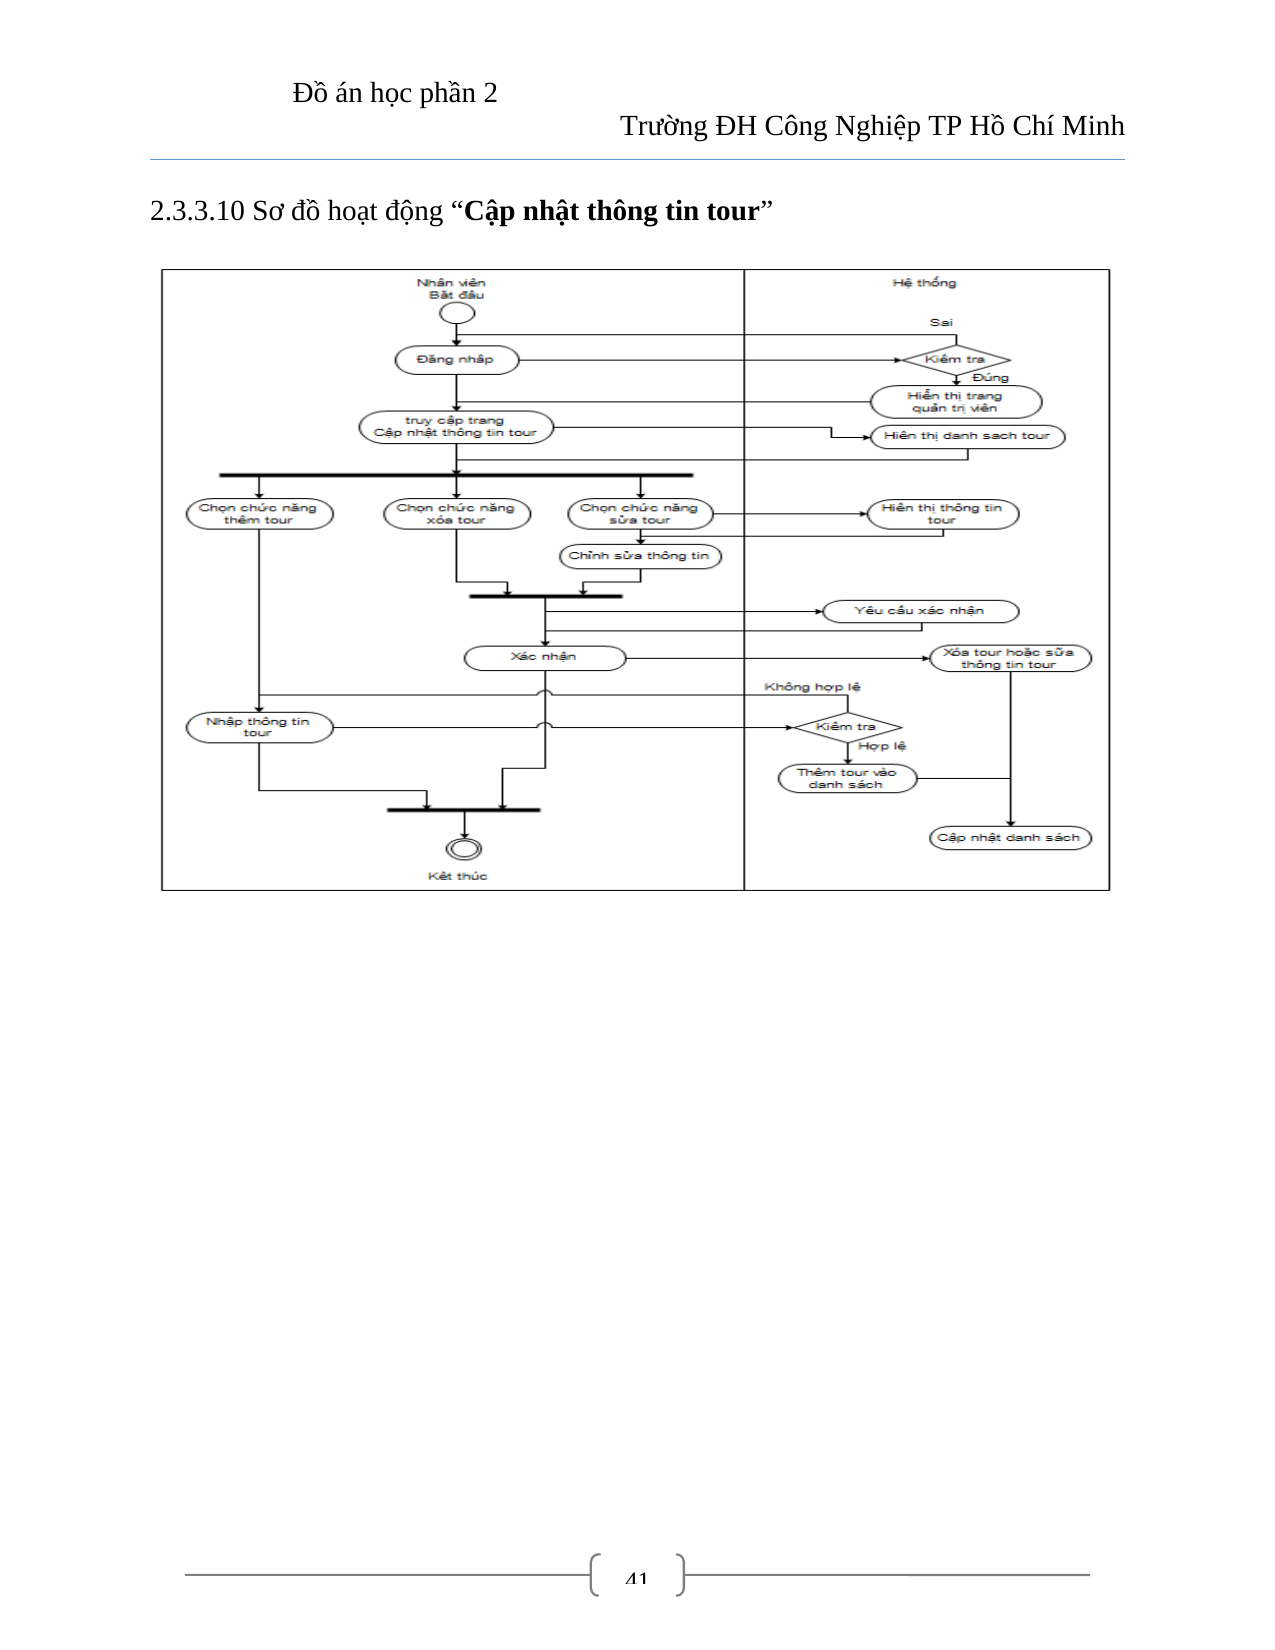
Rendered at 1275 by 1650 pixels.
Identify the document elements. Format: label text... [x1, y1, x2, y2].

picture [150, 265, 1122, 895]
subtitle 2.3.3.10 Sơ đồ hoạt động “Cập nhật thông tin tour” [150, 193, 1125, 227]
